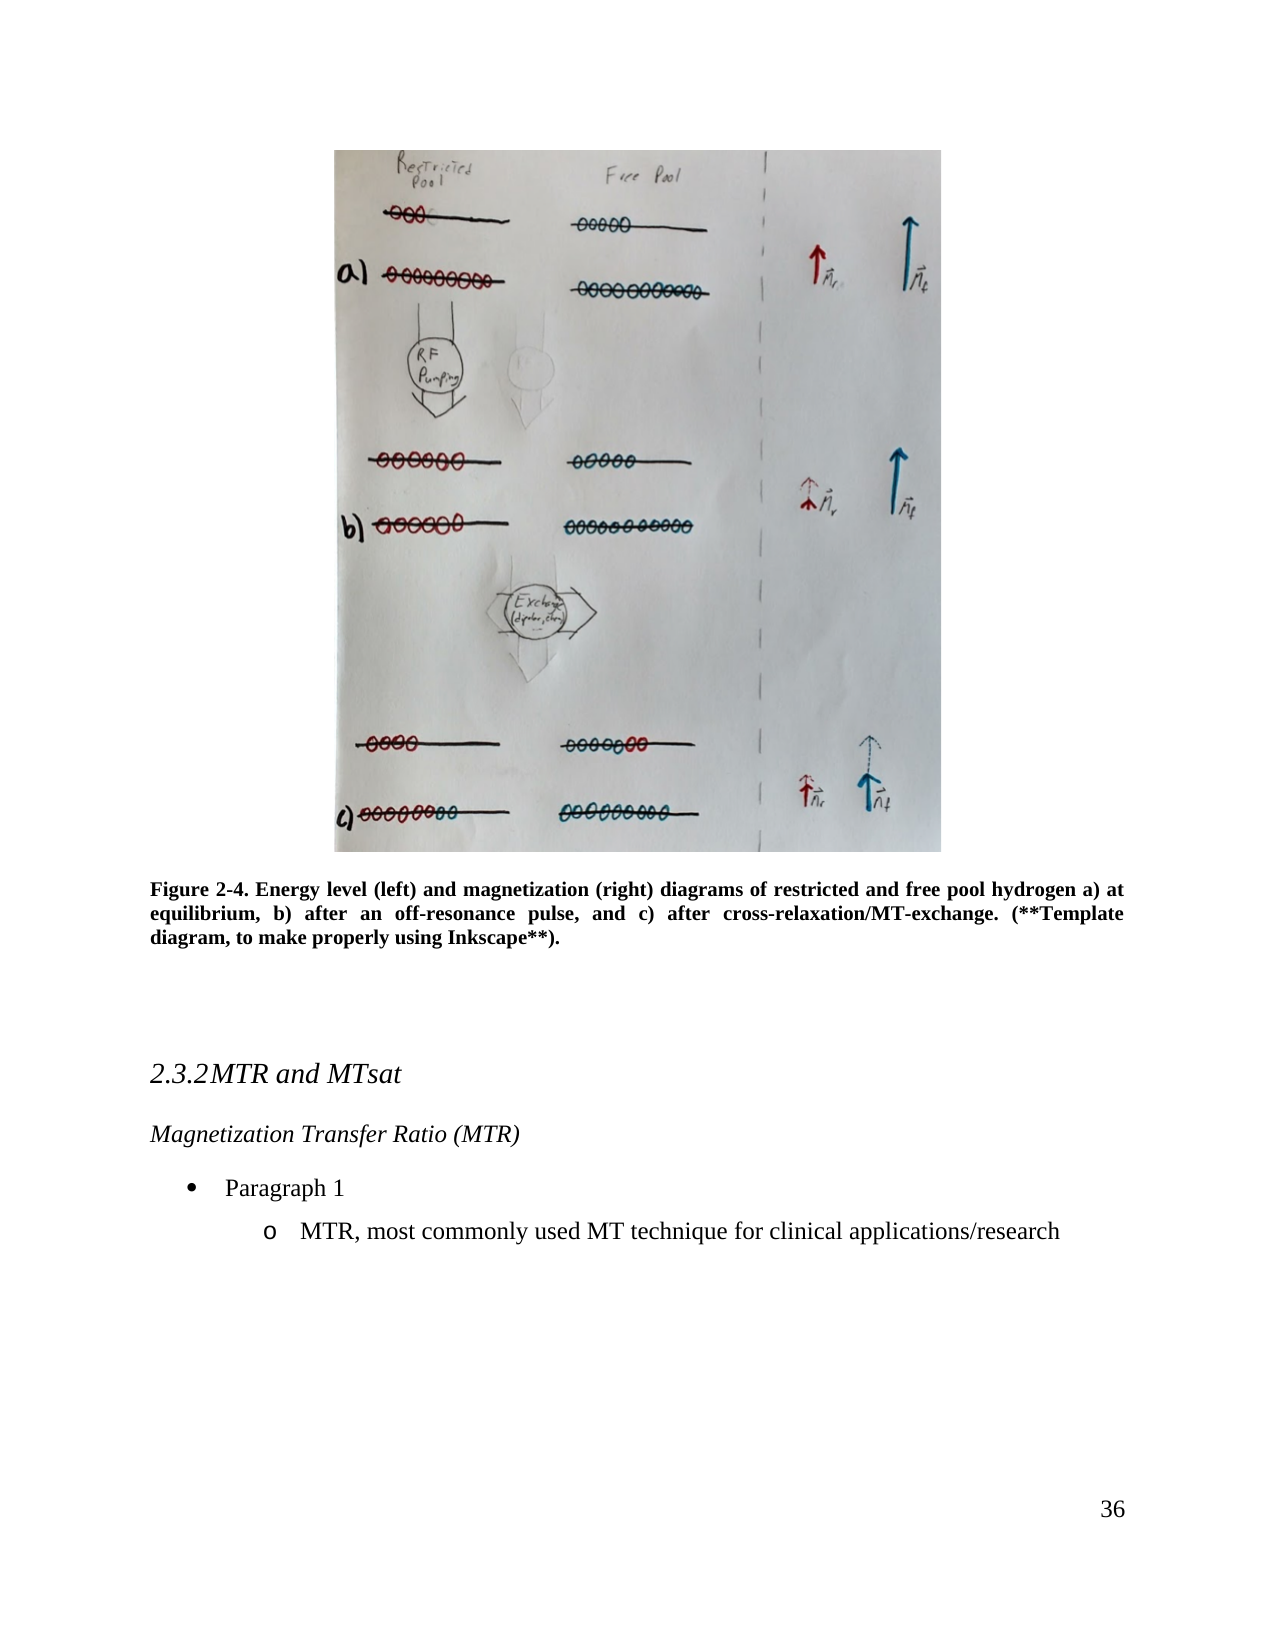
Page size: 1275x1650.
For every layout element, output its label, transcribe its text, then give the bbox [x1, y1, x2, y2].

text Magnetization Transfer Ratio (MTR) [150, 1119, 1125, 1148]
list Paragraph 1 [187, 1173, 1125, 1202]
subtitle MTR and MTsat [150, 1057, 1125, 1090]
picture [334, 150, 942, 852]
list MTR, most commonly used MT technique for clinical applications/research [262, 1216, 1125, 1247]
